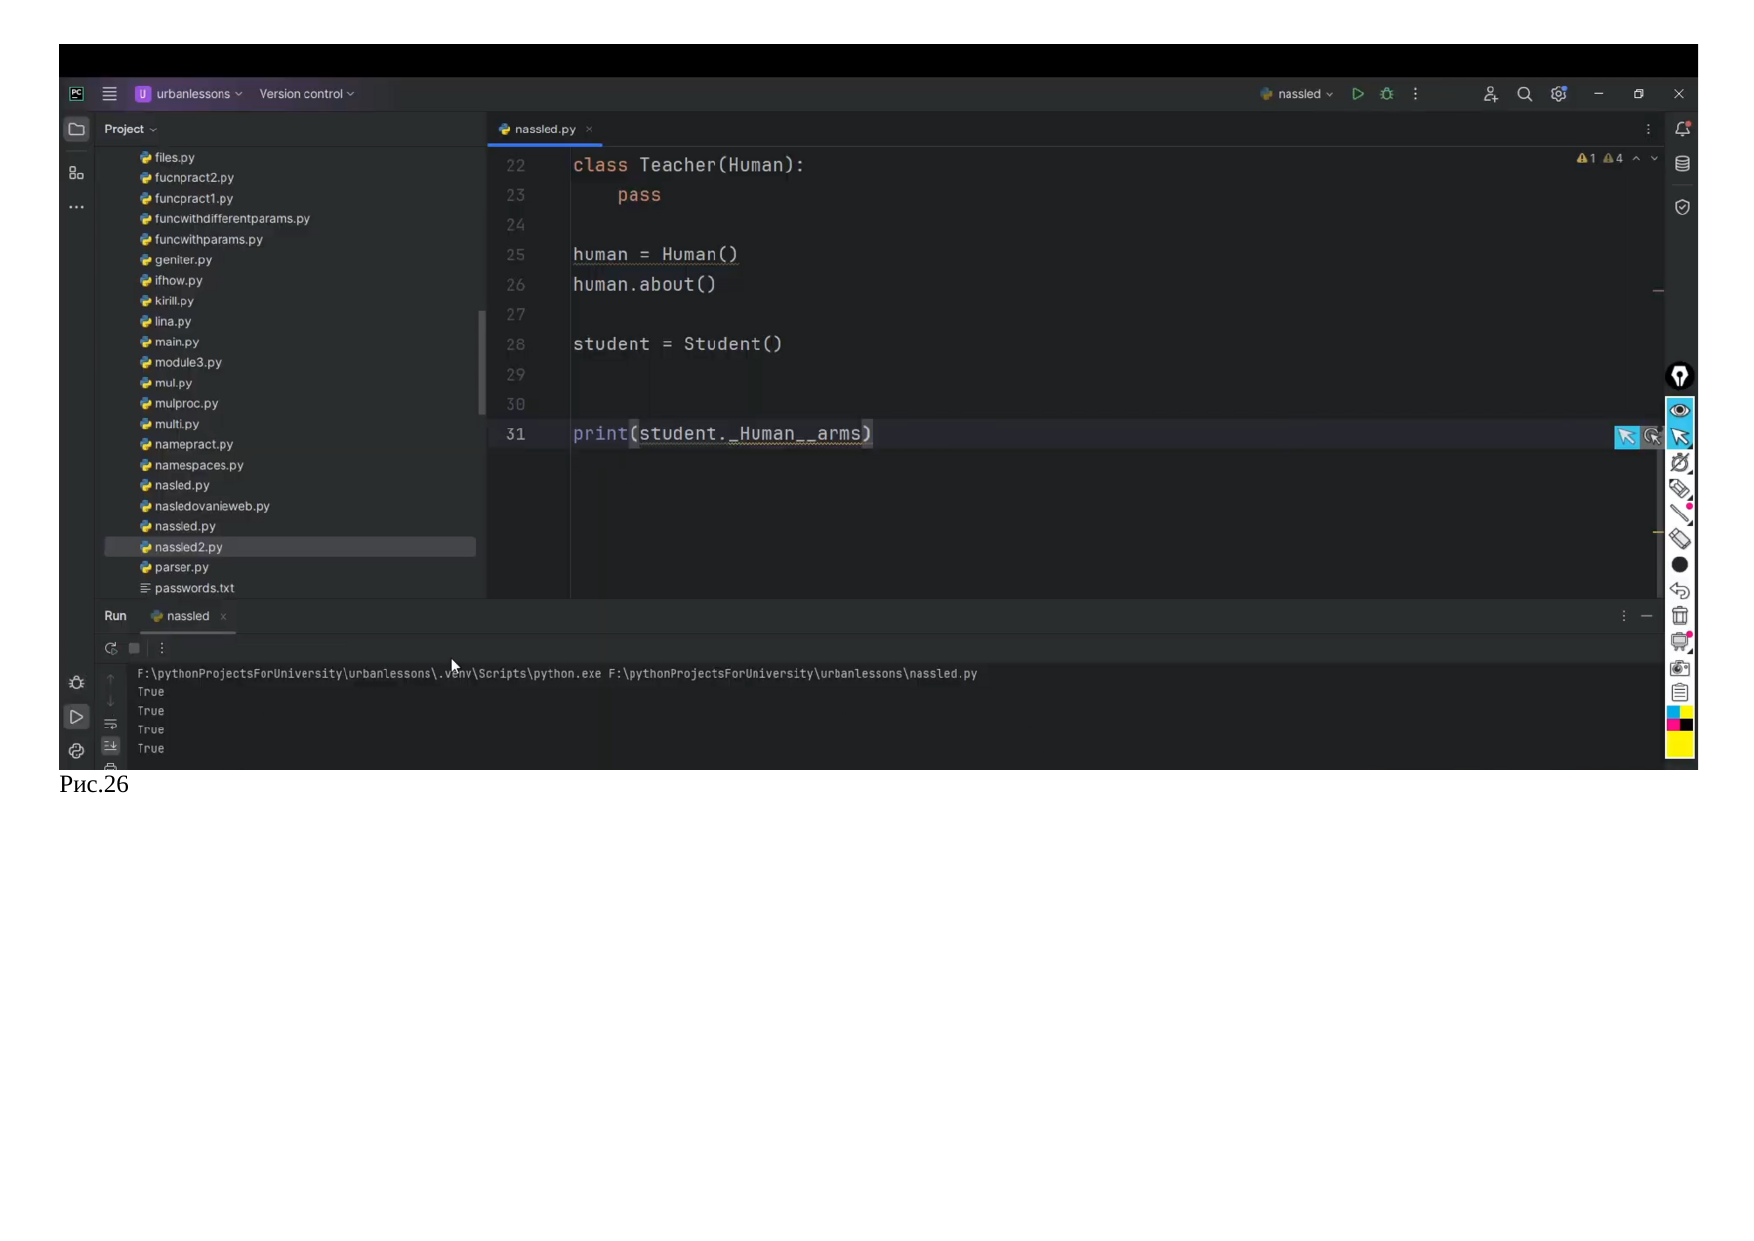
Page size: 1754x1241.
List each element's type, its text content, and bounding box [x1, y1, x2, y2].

text Рис.26 [59, 770, 1698, 798]
picture [59, 44, 1699, 770]
